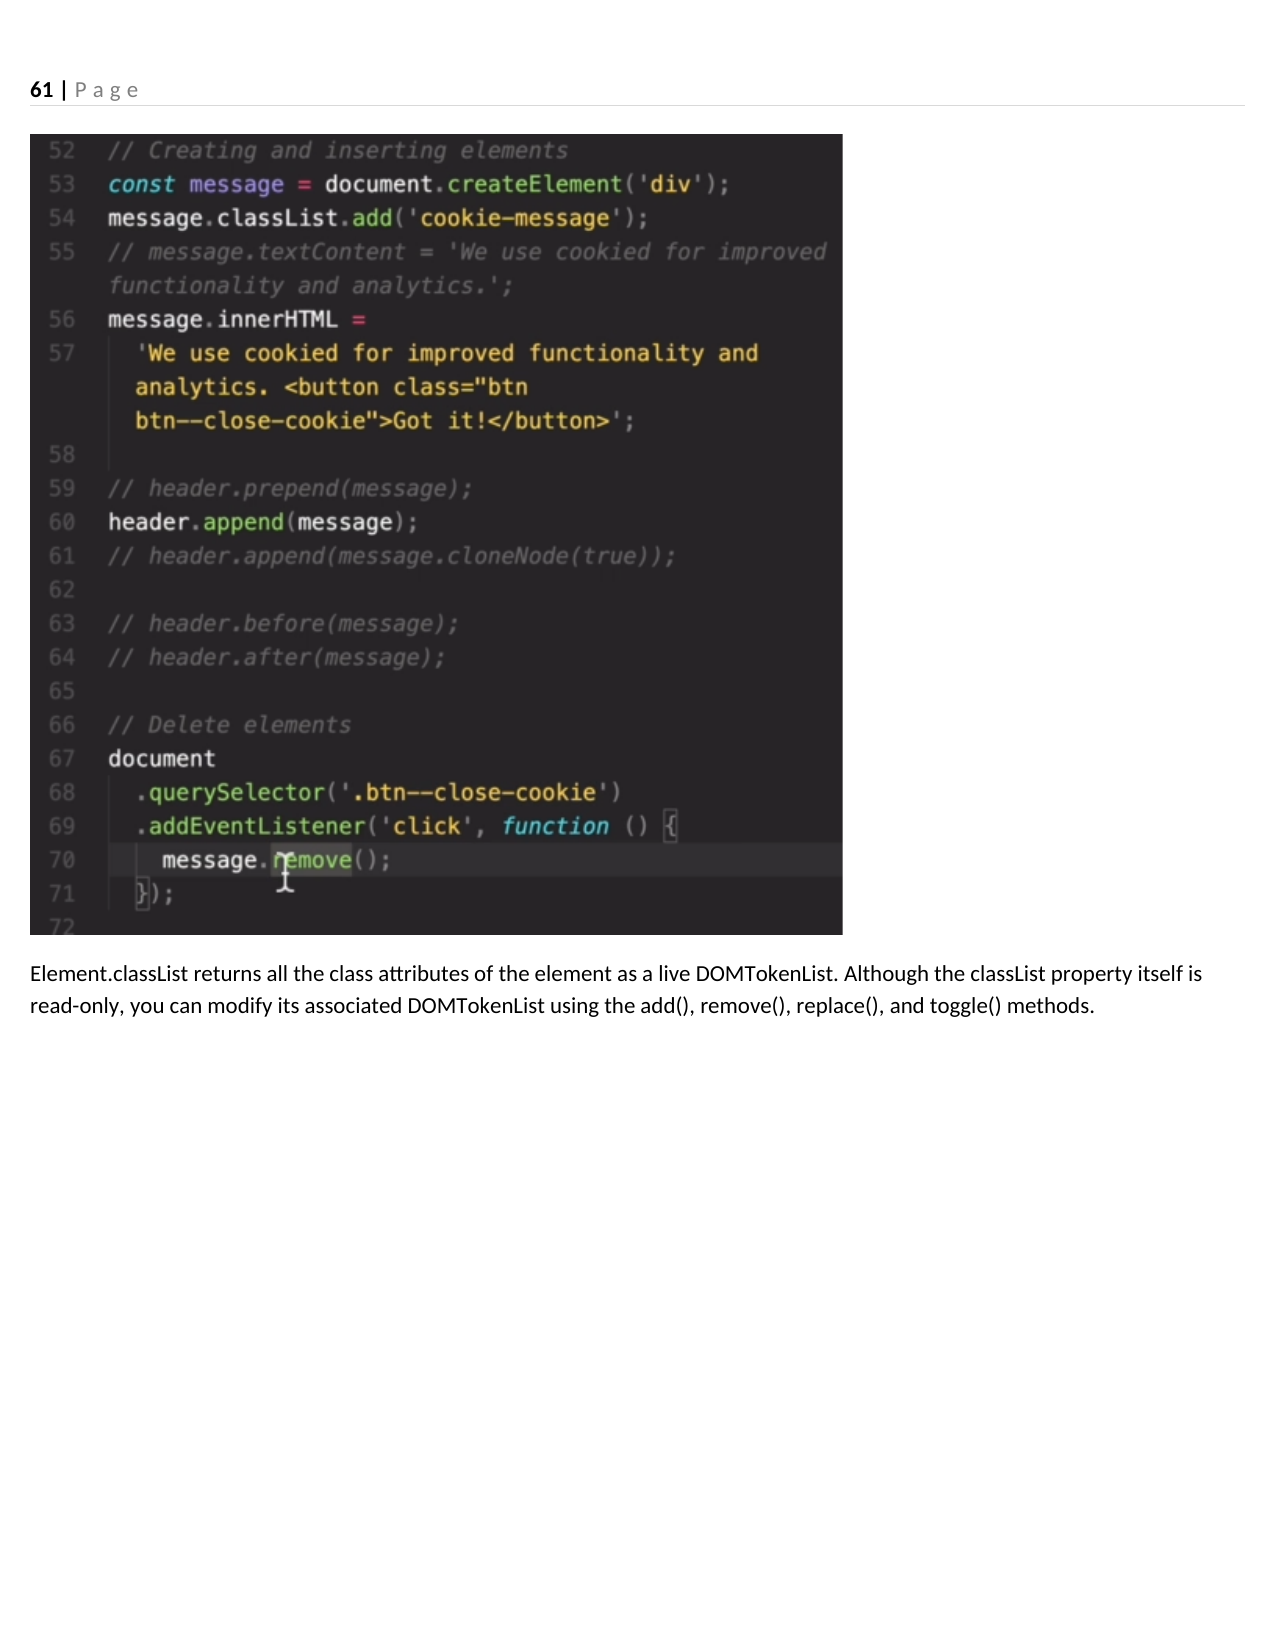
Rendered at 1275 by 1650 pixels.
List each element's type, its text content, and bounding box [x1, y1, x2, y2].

picture [30, 134, 843, 935]
text Element.classList returns all the class attributes of the element as a live DOMTokenList. Although the classList property itself is read-only, you can modify its associated DOMTokenList using the add(), remove(), replace(), and toggle() methods. [30, 959, 1245, 1019]
